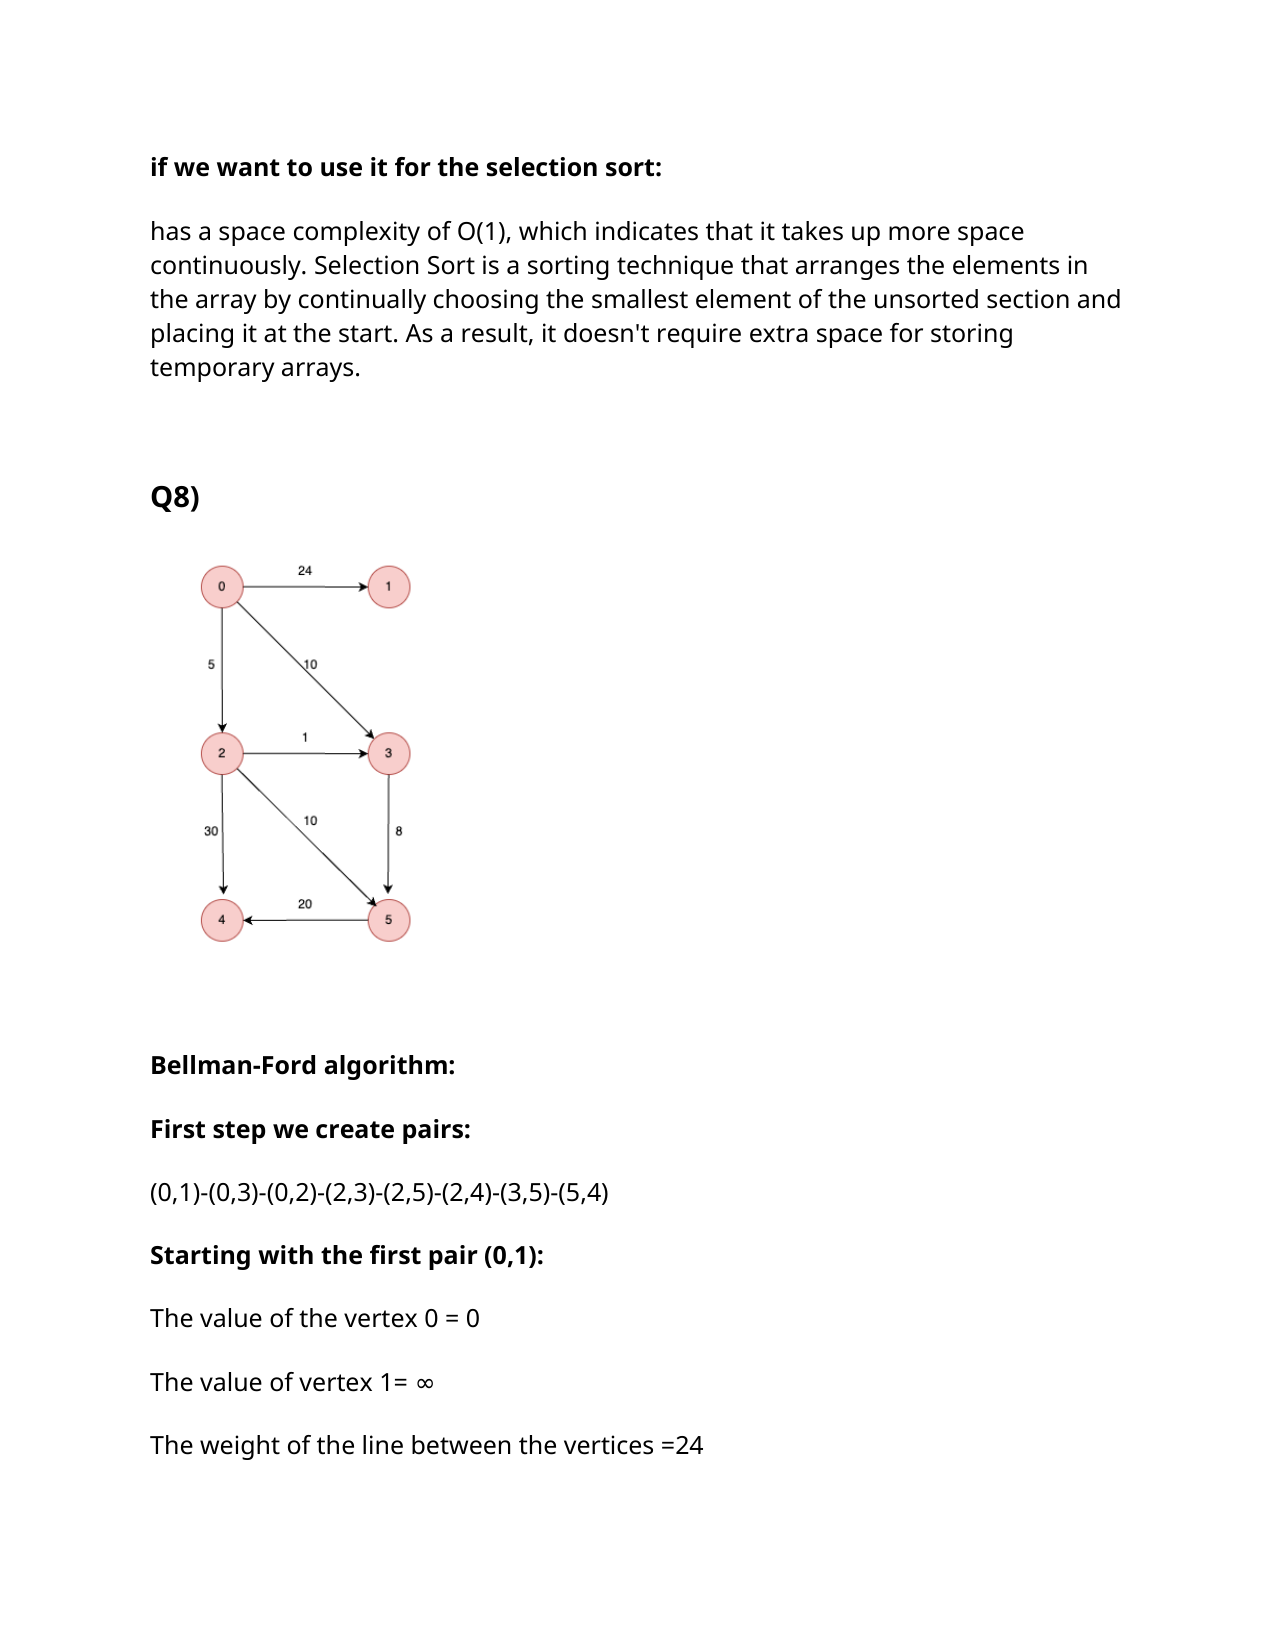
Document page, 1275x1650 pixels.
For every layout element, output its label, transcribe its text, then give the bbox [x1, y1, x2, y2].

text The value of vertex 1= ∞ [150, 1364, 1125, 1398]
text if we want to use it for the selection sort: [150, 150, 1125, 184]
text Q8) [150, 476, 1125, 516]
text (0,1)-(0,3)-(0,2)-(2,3)-(2,5)-(2,4)-(3,5)-(5,4) [150, 1174, 1125, 1208]
text First step we create pairs: [150, 1111, 1125, 1145]
text The weight of the line between the vertices =24 [150, 1427, 1125, 1461]
text Bellman-Ford algorithm: [150, 1048, 1125, 1082]
text Starting with the first pair (0,1): [150, 1238, 1125, 1272]
text has a space complexity of O(1), which indicates that it takes up more space continuously. Selection Sort is a sorting technique that arranges the elements in the array by continually choosing the smallest element of the unsorted section and placing it at the start. As a result, it doesn't require extra space for storing temporary arrays. [150, 213, 1125, 383]
picture [150, 544, 470, 956]
text The value of the vertex 0 = 0 [150, 1301, 1125, 1335]
